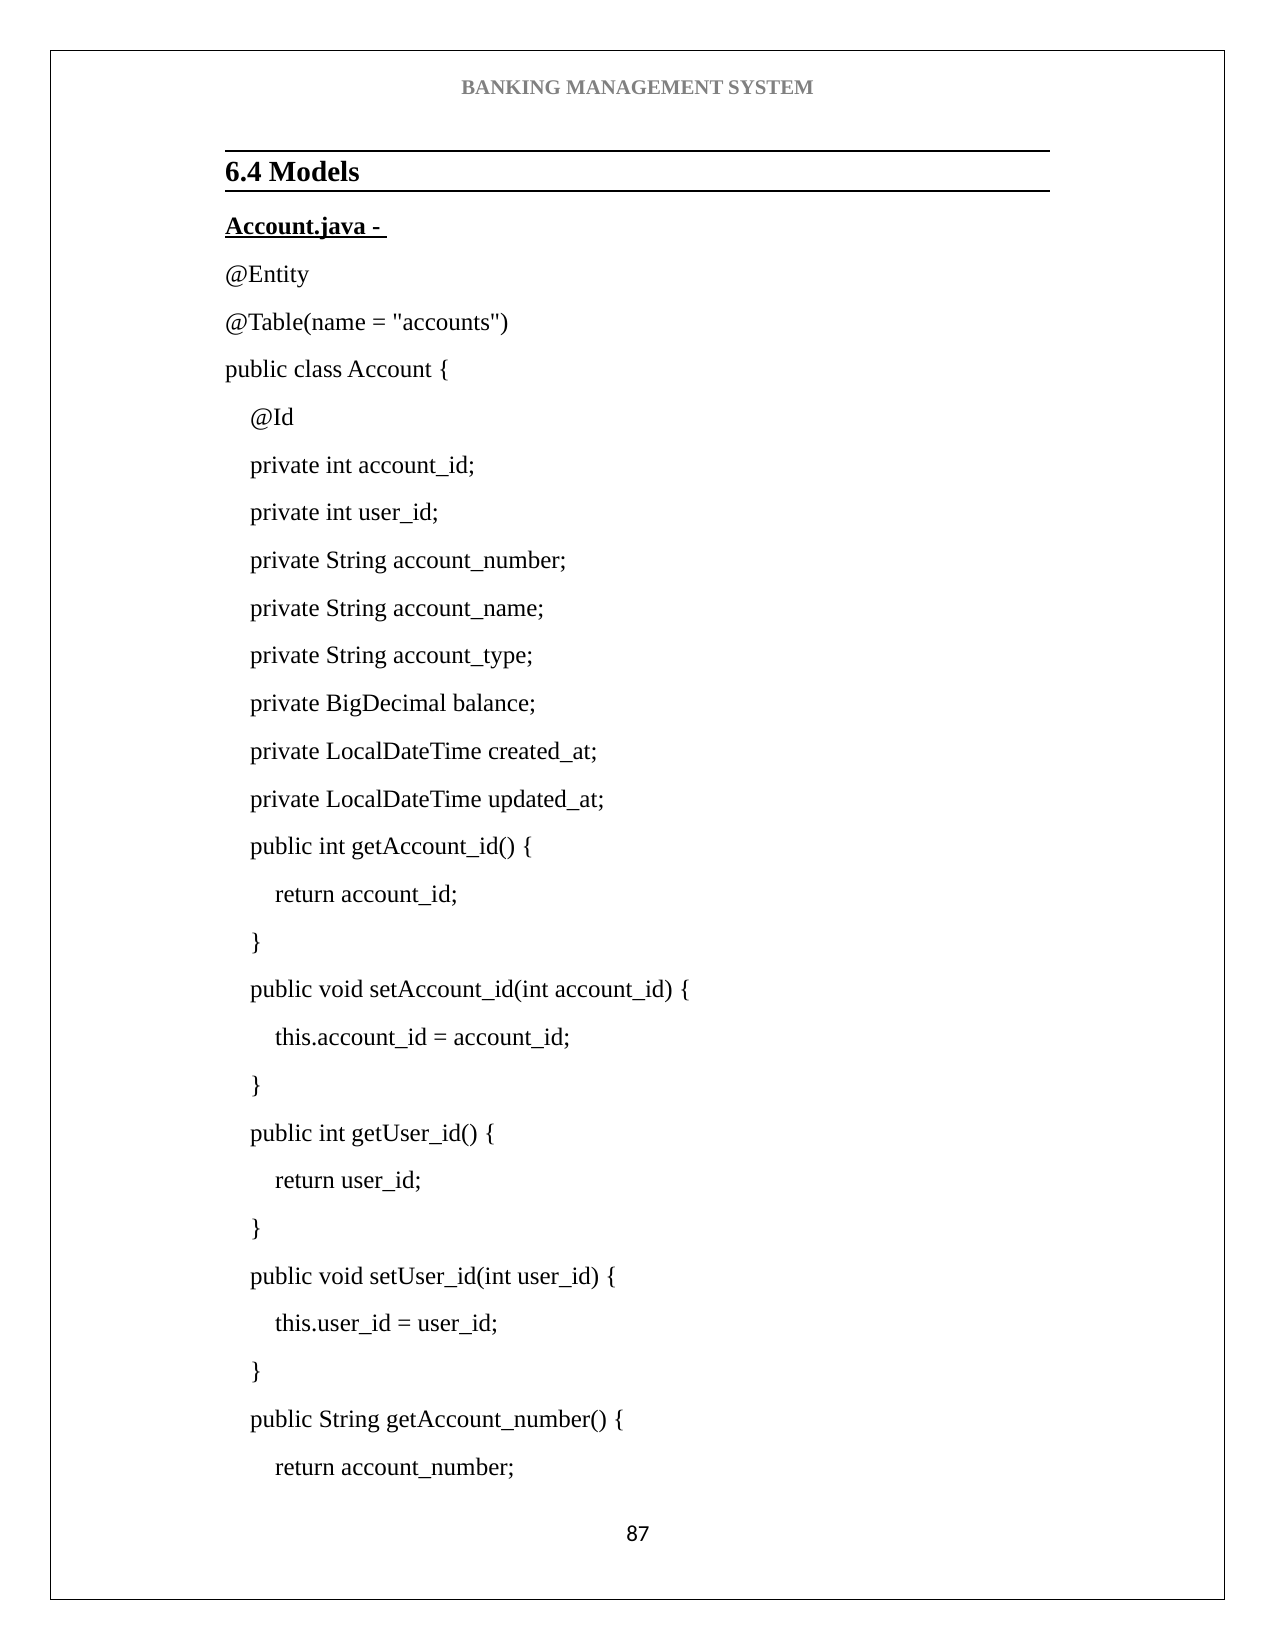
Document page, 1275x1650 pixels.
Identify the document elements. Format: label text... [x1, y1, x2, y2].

text @Id [225, 402, 1050, 431]
text public int getAccount_id() { [225, 831, 1050, 860]
text private String account_name; [225, 593, 1050, 622]
text } [225, 1070, 1050, 1099]
text Account.java - [225, 211, 1050, 240]
text private String account_type; [225, 641, 1050, 669]
text this.user_id = user_id; [225, 1308, 1050, 1337]
text } [225, 1213, 1050, 1242]
text @Table(name = "accounts") [225, 307, 1050, 335]
text public void setAccount_id(int account_id) { [225, 974, 1050, 1003]
text private int account_id; [225, 450, 1050, 478]
text this.account_id = account_id; [225, 1022, 1050, 1051]
text public void setUser_id(int user_id) { [225, 1261, 1050, 1289]
text private int user_id; [225, 497, 1050, 526]
text return account_number; [225, 1452, 1050, 1480]
text private BigDecimal balance; [225, 688, 1050, 717]
text private LocalDateTime updated_at; [225, 784, 1050, 812]
subtitle 6.4 Models [225, 152, 1050, 190]
text } [225, 927, 1050, 956]
text public String getAccount_number() { [225, 1404, 1050, 1433]
text private String account_number; [225, 545, 1050, 574]
text return user_id; [225, 1165, 1050, 1194]
text } [225, 1356, 1050, 1385]
text public int getUser_id() { [225, 1118, 1050, 1146]
text @Entity [225, 259, 1050, 288]
text private LocalDateTime created_at; [225, 736, 1050, 765]
text return account_id; [225, 879, 1050, 908]
text public class Account { [225, 354, 1050, 383]
